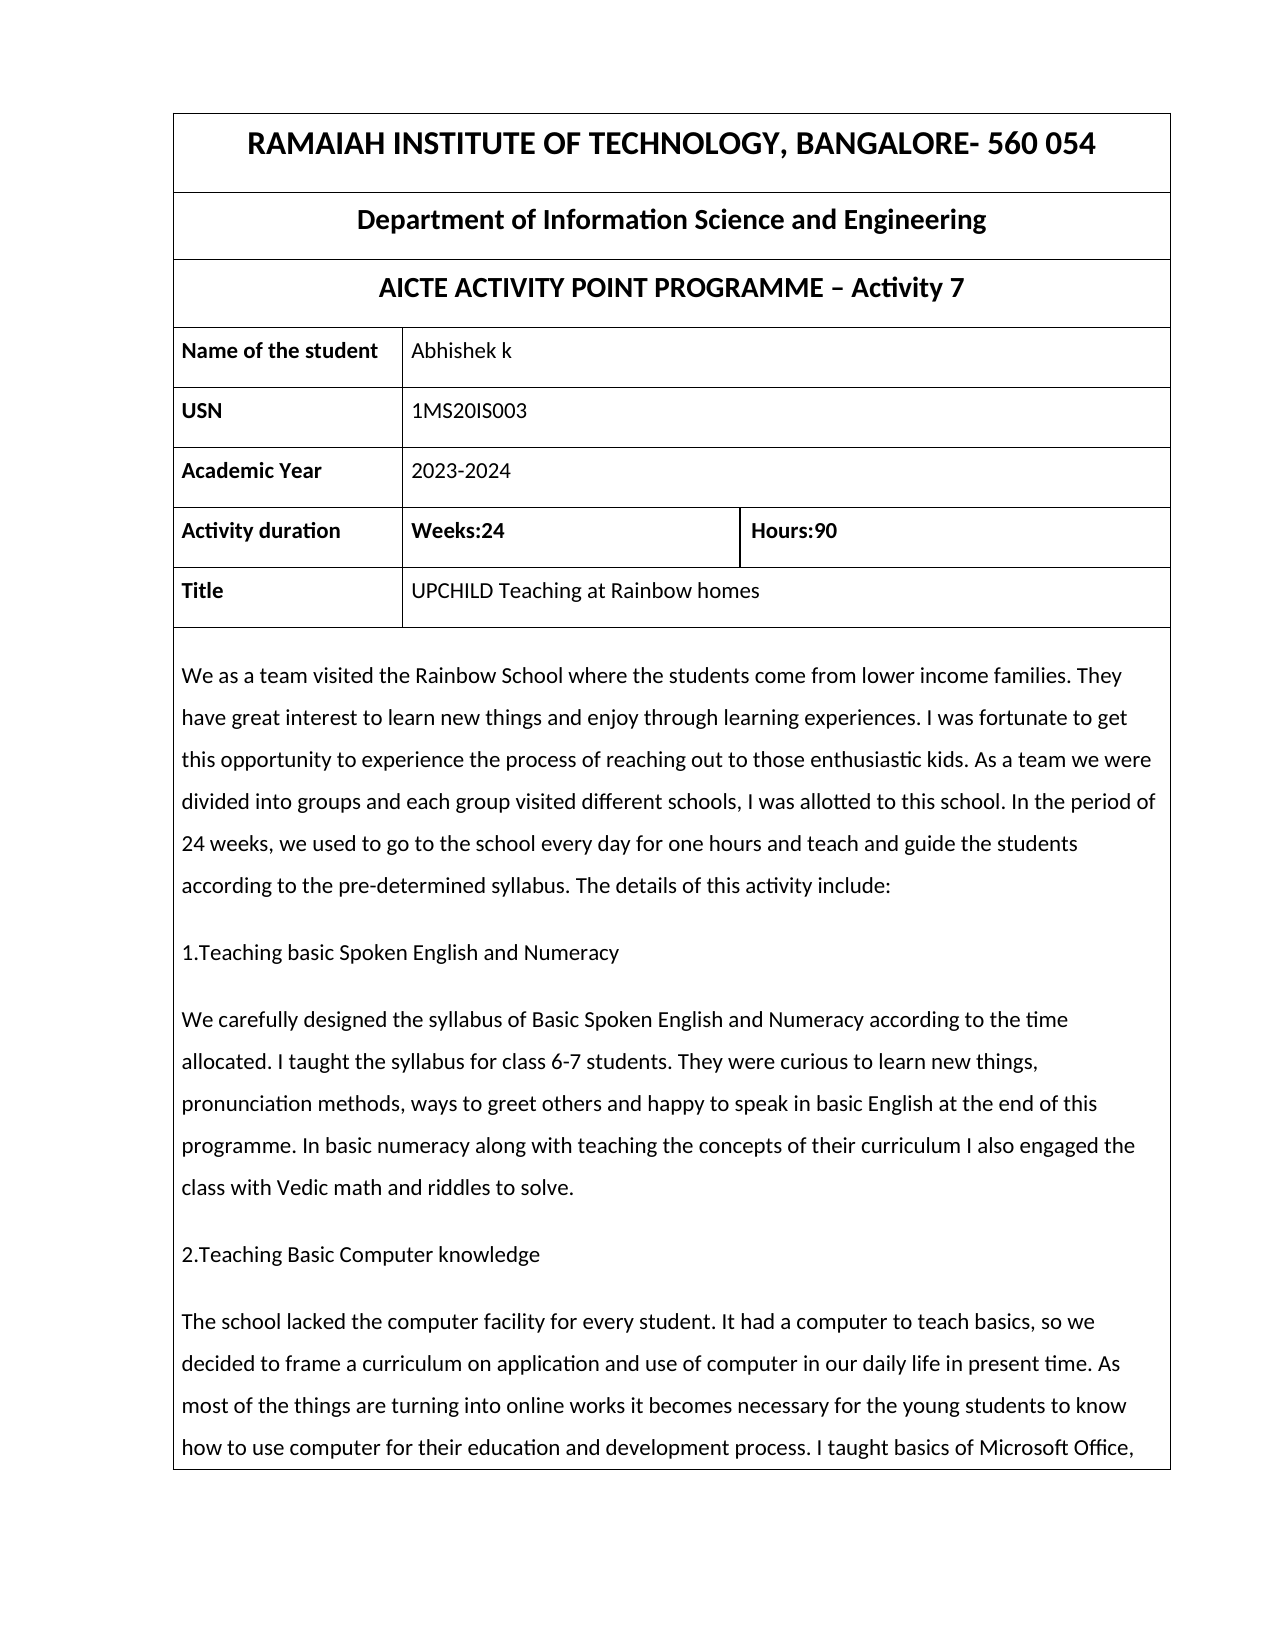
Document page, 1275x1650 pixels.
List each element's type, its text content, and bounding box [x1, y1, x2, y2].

table_cell 2023-2024 [403, 448, 1170, 507]
table_cell Activity duration [174, 508, 402, 567]
table_cell AICTE ACTIVITY POINT PROGRAMME – Activity 7 [174, 260, 1170, 327]
table_header RAMAIAH INSTITUTE OF TECHNOLOGY, BANGALORE- 560 054 [174, 114, 1170, 192]
table_cell 1MS20IS003 [403, 388, 1170, 447]
table_cell Hours:90 [741, 508, 1170, 567]
table_cell USN [174, 388, 402, 447]
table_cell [174, 628, 1170, 1469]
table_cell Department of Information Science and Engineering [174, 193, 1170, 259]
table_cell Name of the student [174, 328, 402, 387]
table_cell Abhishek k [403, 328, 1170, 387]
table_cell Weeks:24 [403, 508, 739, 567]
table_cell Title [174, 568, 402, 627]
table_cell UPCHILD Teaching at Rainbow homes [403, 568, 1170, 627]
table_cell Academic Year [174, 448, 402, 507]
